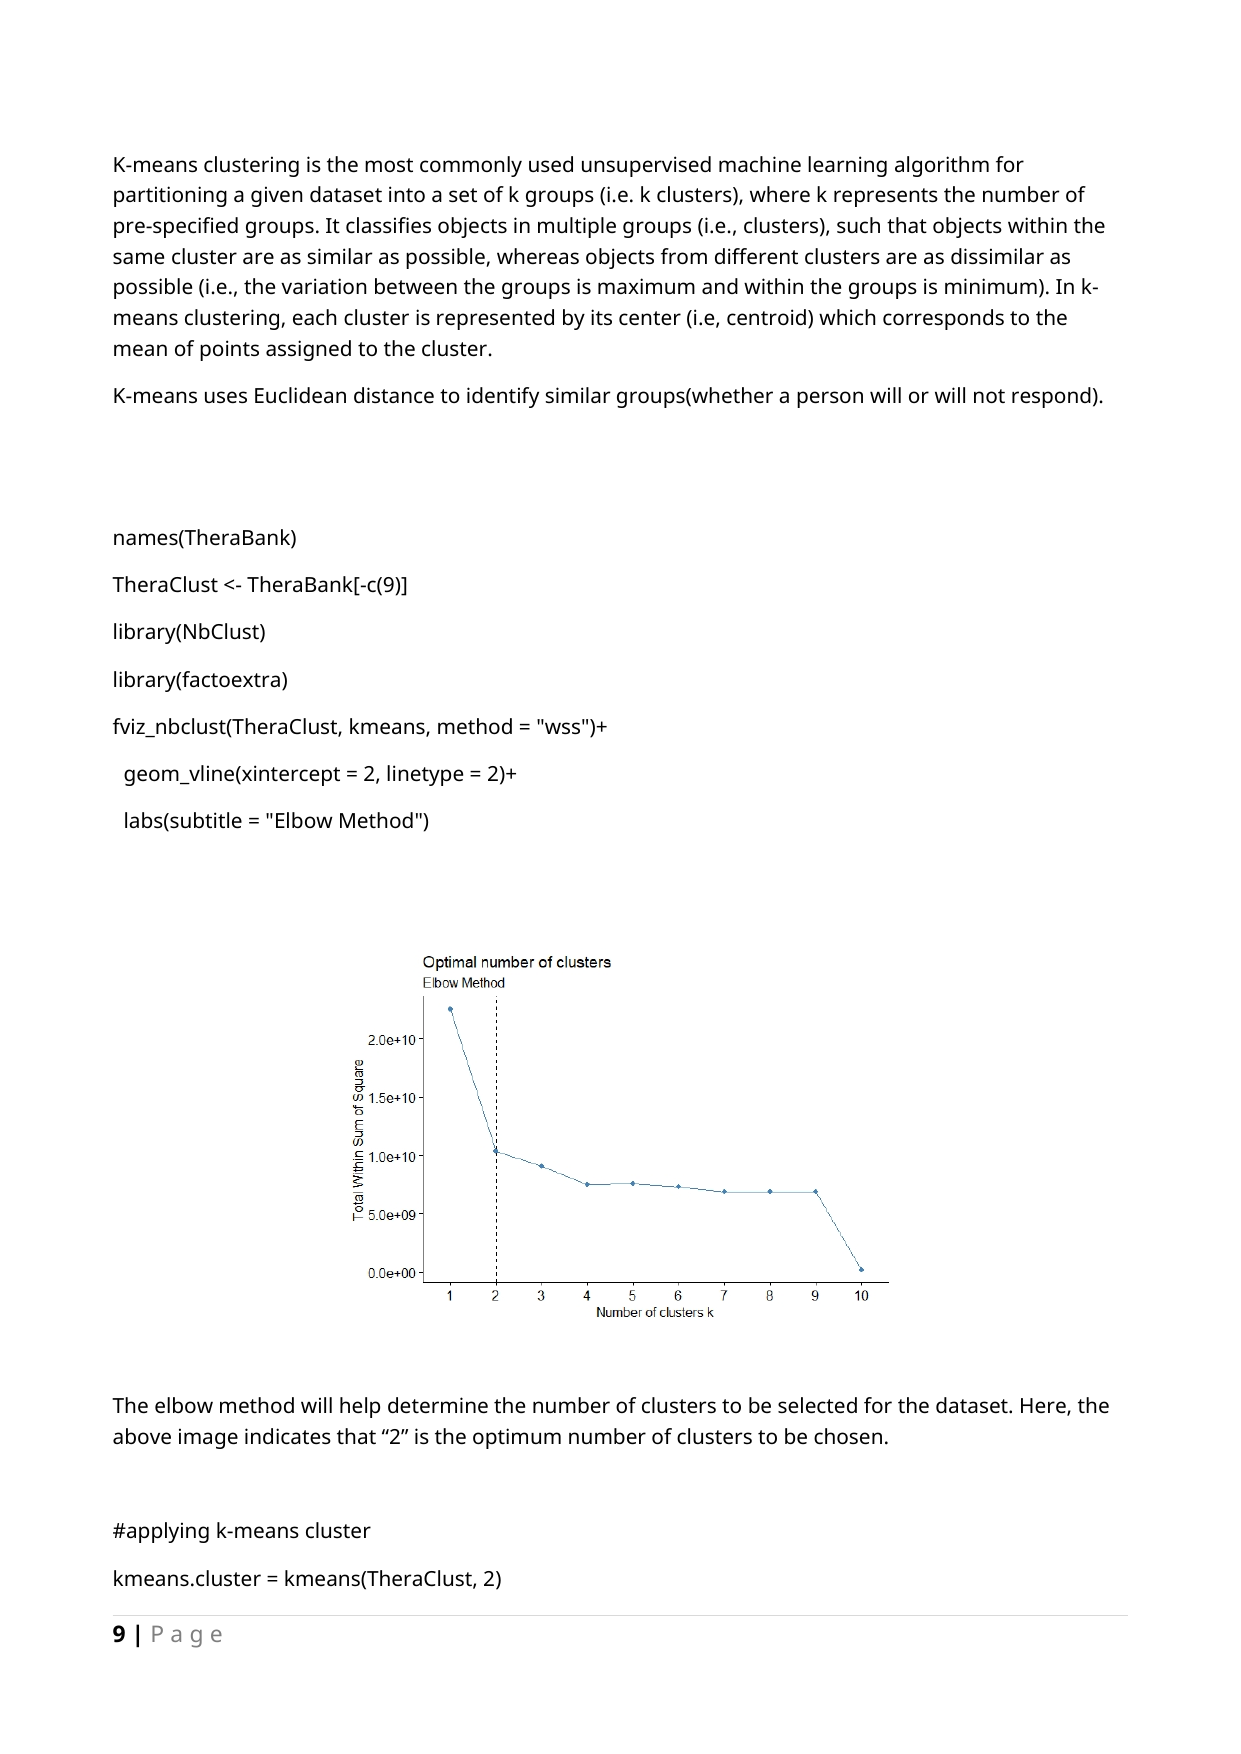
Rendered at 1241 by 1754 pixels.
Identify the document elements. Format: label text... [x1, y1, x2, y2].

picture [345, 948, 895, 1325]
text K-means uses Euclidean distance to identify similar groups(whether a person will or will not respond). [112, 381, 1128, 409]
text library(NbClust) [112, 617, 1128, 646]
text labs(subtitle = "Elbow Method") [112, 807, 1128, 835]
text K-means clustering is the most commonly used unsupervised machine learning algorithm for partitioning a given dataset into a set of k groups (i.e. k clusters), where k represents the number of pre-specified groups. It classifies objects in multiple groups (i.e., clusters), such that objects within the same cluster are as similar as possible, whereas objects from different clusters are as dissimilar as possible (i.e., the variation between the groups is maximum and within the groups is minimum). In k-means clustering, each cluster is represented by its center (i.e, centroid) which corresponds to the mean of points assigned to the cluster. [112, 150, 1128, 362]
text #applying k-means cluster [112, 1517, 1128, 1545]
text library(factoextra) [112, 665, 1128, 693]
text The elbow method will help determine the number of clusters to be selected for the dataset. Here, the above image indicates that “2” is the optimum number of clusters to be chosen. [112, 1391, 1128, 1451]
text names(TheraBank) [112, 523, 1128, 551]
text kmeans.cluster = kmeans(TheraClust, 2) [112, 1564, 1128, 1592]
text geom_vline(xintercept = 2, linetype = 2)+ [112, 759, 1128, 788]
text fviz_nbclust(TheraClust, kmeans, method = "wss")+ [112, 712, 1128, 741]
text TheraClust <- TheraBank[-c(9)] [112, 570, 1128, 599]
